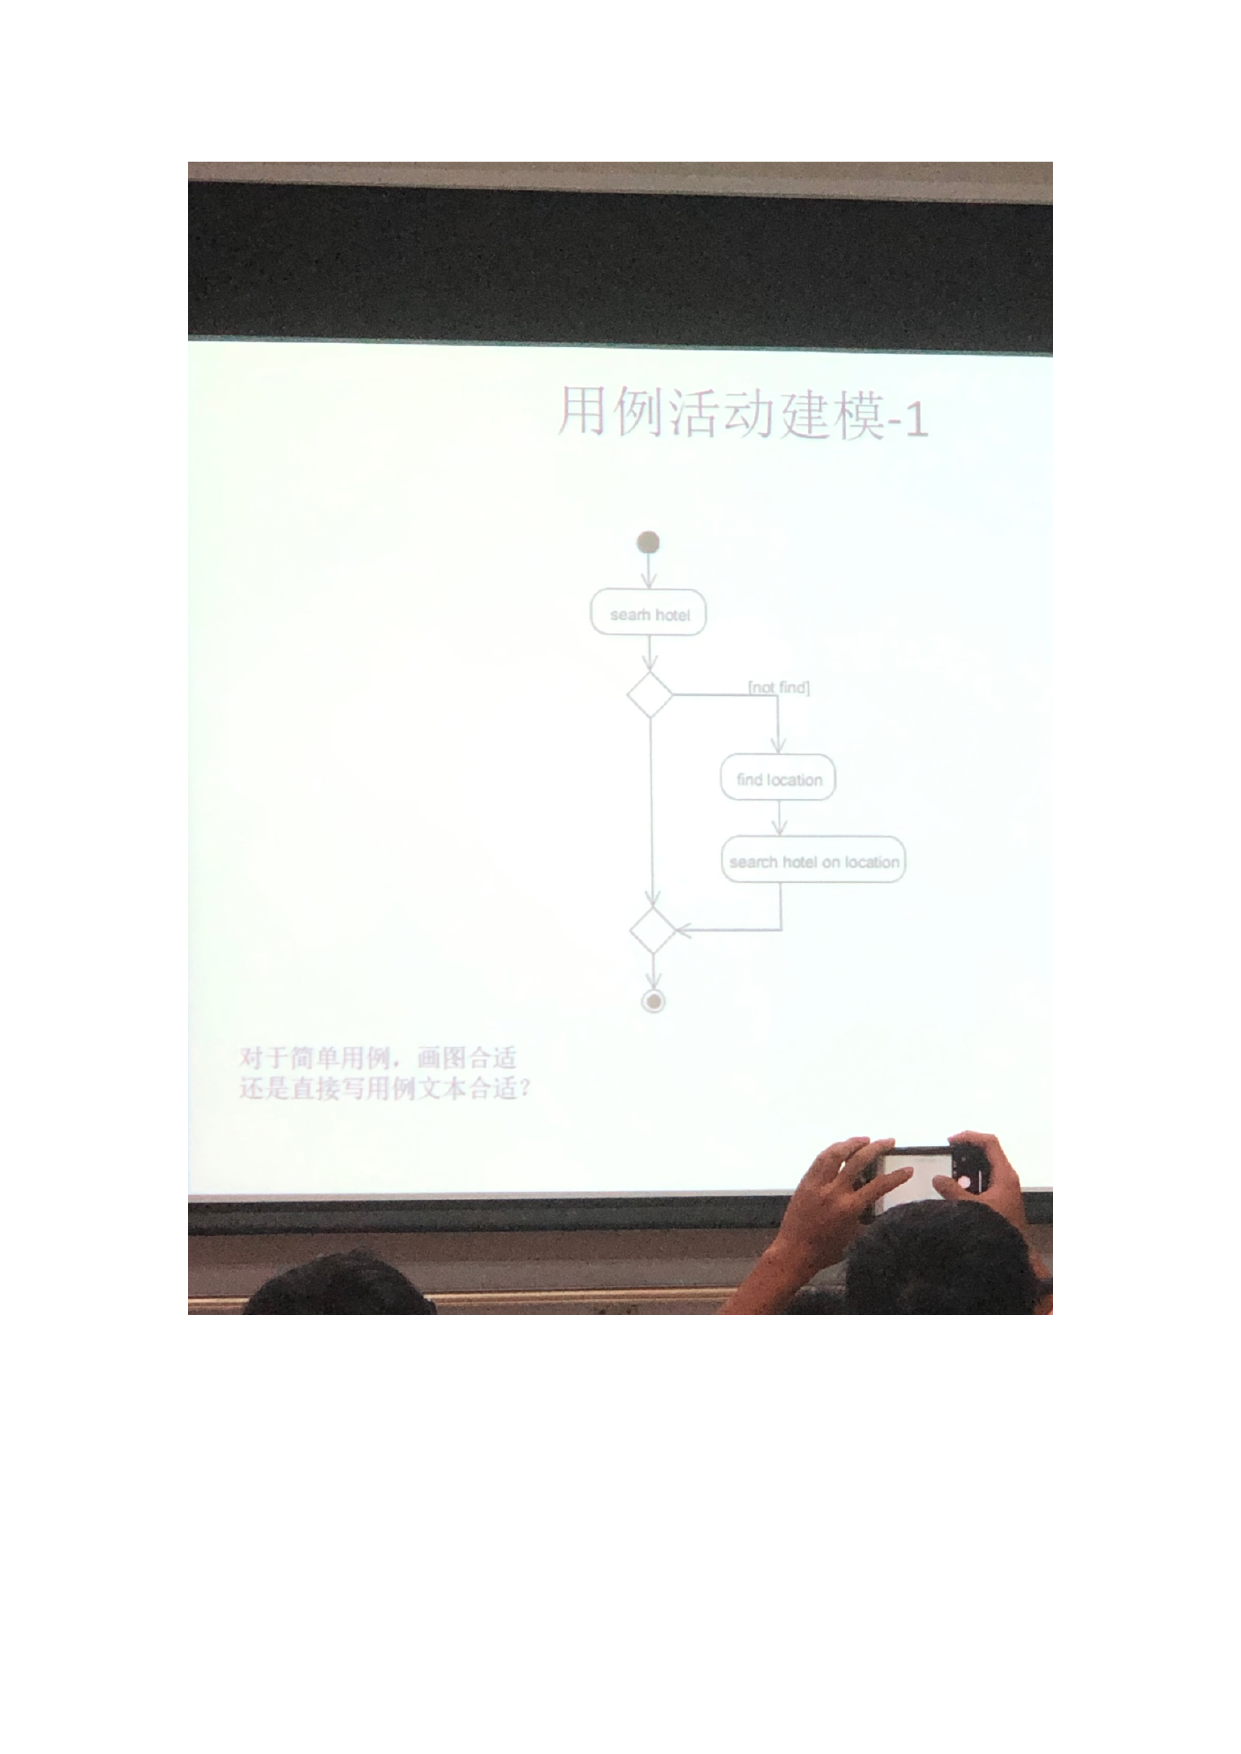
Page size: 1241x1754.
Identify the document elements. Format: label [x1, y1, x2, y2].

picture [188, 163, 1053, 1314]
